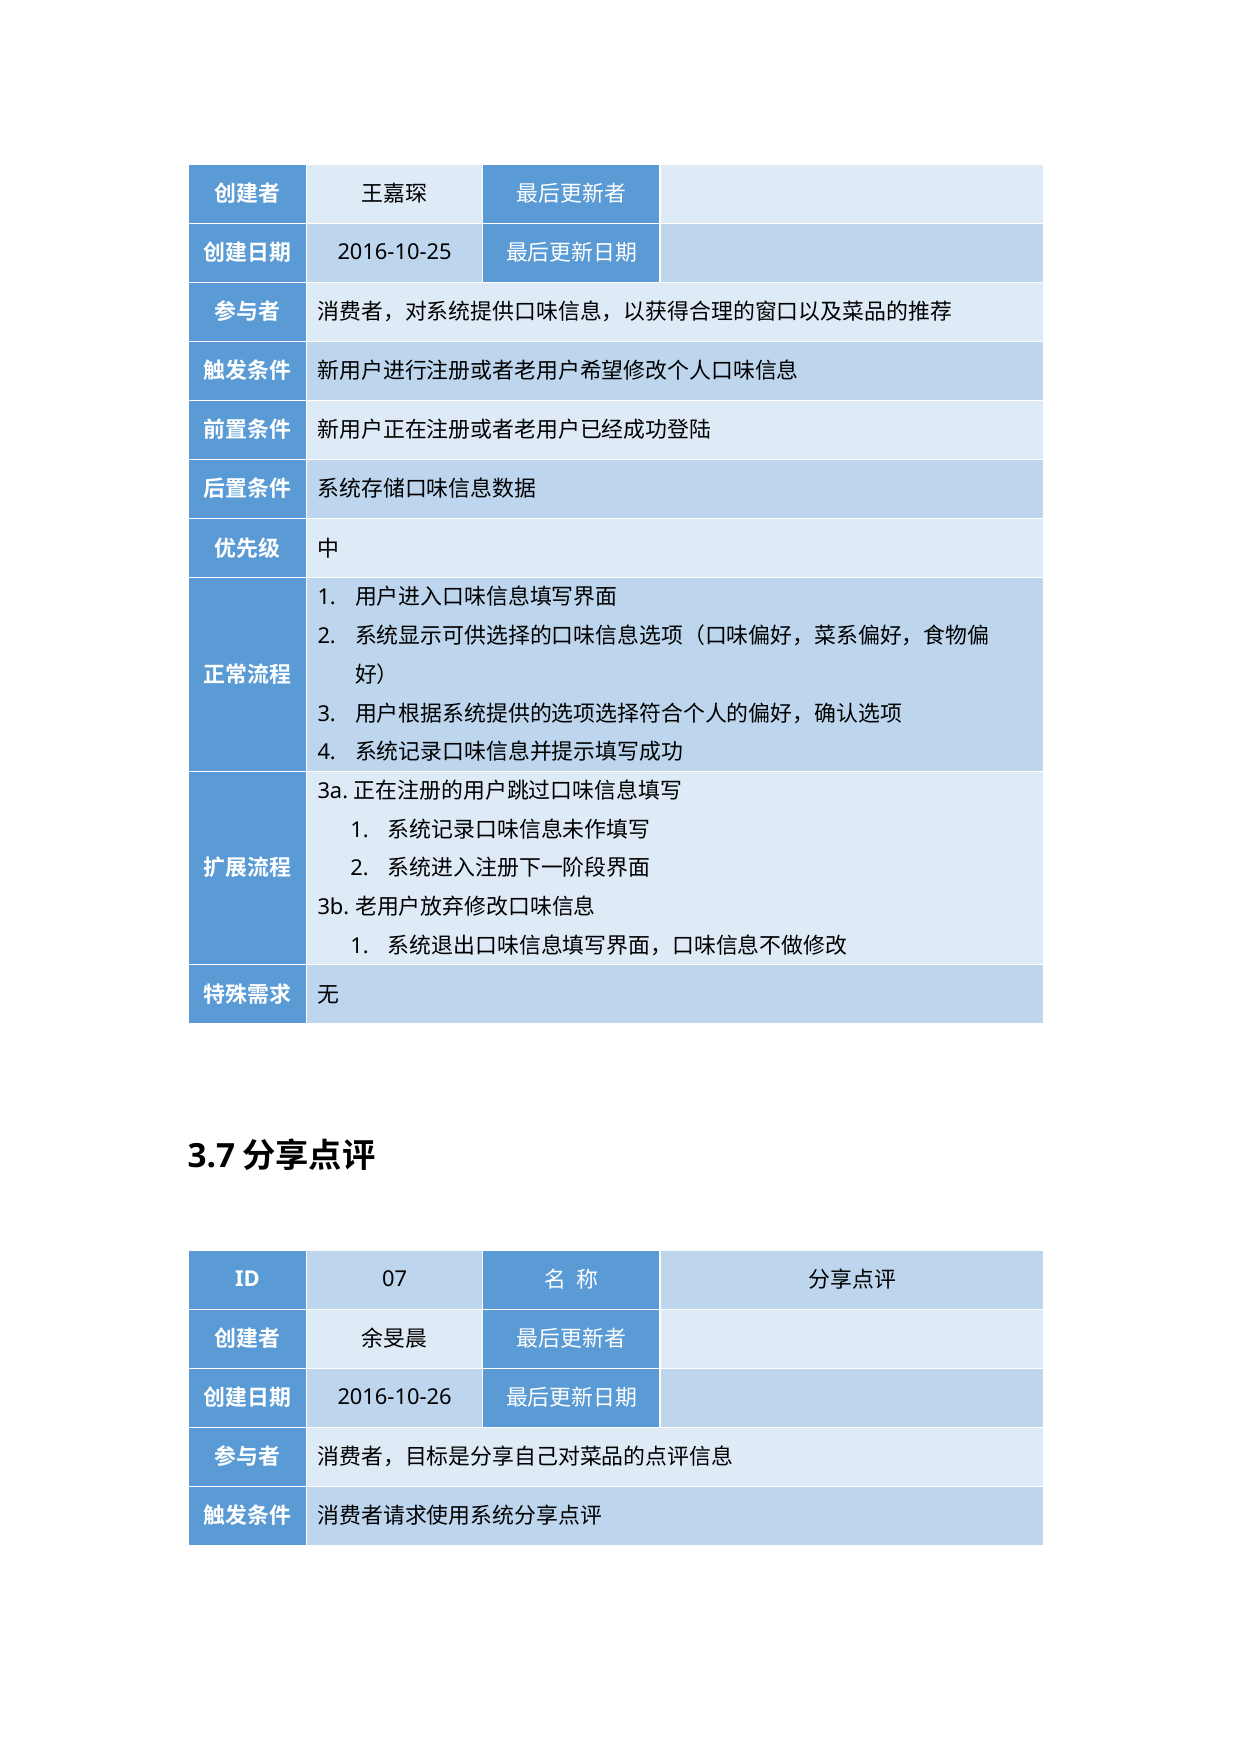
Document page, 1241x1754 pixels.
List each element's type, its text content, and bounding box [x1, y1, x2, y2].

table_cell 系统存储口味信息数据 [307, 460, 1043, 518]
table_cell [661, 224, 1043, 282]
table_cell 3a. 正在注册的用户跳过口味信息填写 系统记录口味信息未作填写 系统进入注册下一阶段界面 3b. 老用户放弃修改口味信息 系统退出口味信息填写界面，口味信息不做修改 [307, 772, 1043, 964]
table_cell [661, 1310, 1043, 1368]
table_cell 后置条件 [189, 460, 306, 518]
table_header 07 [307, 1251, 482, 1309]
table_cell 扩展流程 [189, 772, 306, 964]
table_header ID [189, 1251, 306, 1309]
table_cell 王嘉琛 [307, 165, 482, 223]
table_cell 创建日期 [189, 224, 306, 282]
table_cell 最后更新者 [483, 1310, 659, 1368]
table_cell 消费者，目标是分享自己对菜品的点评信息 [307, 1428, 1043, 1486]
table_cell 正常流程 [189, 578, 306, 771]
table_cell 最后更新者 [483, 165, 659, 223]
table_cell 2016-10-25 [307, 224, 482, 282]
table_cell 前置条件 [189, 401, 306, 459]
table_cell 参与者 [189, 283, 306, 341]
table_cell 无 [307, 965, 1043, 1023]
table_cell 最后更新日期 [483, 224, 659, 282]
table_cell 触发条件 [189, 1487, 306, 1545]
table_cell 参与者 [189, 1428, 306, 1486]
table_cell 新用户正在注册或者老用户已经成功登陆 [307, 401, 1043, 459]
table_cell 余旻晨 [307, 1310, 482, 1368]
table_cell [661, 1369, 1043, 1427]
table_cell 用户进入口味信息填写界面 系统显示可供选择的口味信息选项（口味偏好，菜系偏好，食物偏好） 用户根据系统提供的选项选择符合个人的偏好，确认选项 系统记录口味信息并提示填写成功 [307, 578, 1043, 771]
table_cell 创建者 [189, 165, 306, 223]
table_cell 消费者请求使用系统分享点评 [307, 1487, 1043, 1545]
table_cell 触发条件 [189, 342, 306, 400]
table_cell [661, 165, 1043, 223]
table_cell 创建者 [189, 1310, 306, 1368]
subtitle 3.7分享点评 [187, 1119, 1053, 1187]
table_cell 2016-10-26 [307, 1369, 482, 1427]
table_cell 中 [307, 519, 1043, 577]
table_header 分享点评 [661, 1251, 1043, 1309]
table_cell 新用户进行注册或者老用户希望修改个人口味信息 [307, 342, 1043, 400]
table_cell 优先级 [189, 519, 306, 577]
table_cell 创建日期 [189, 1369, 306, 1427]
table_cell 特殊需求 [189, 965, 306, 1023]
table_cell 消费者，对系统提供口味信息，以获得合理的窗口以及菜品的推荐 [307, 283, 1043, 341]
table_header 名 称 [483, 1251, 659, 1309]
table_cell 最后更新日期 [483, 1369, 659, 1427]
